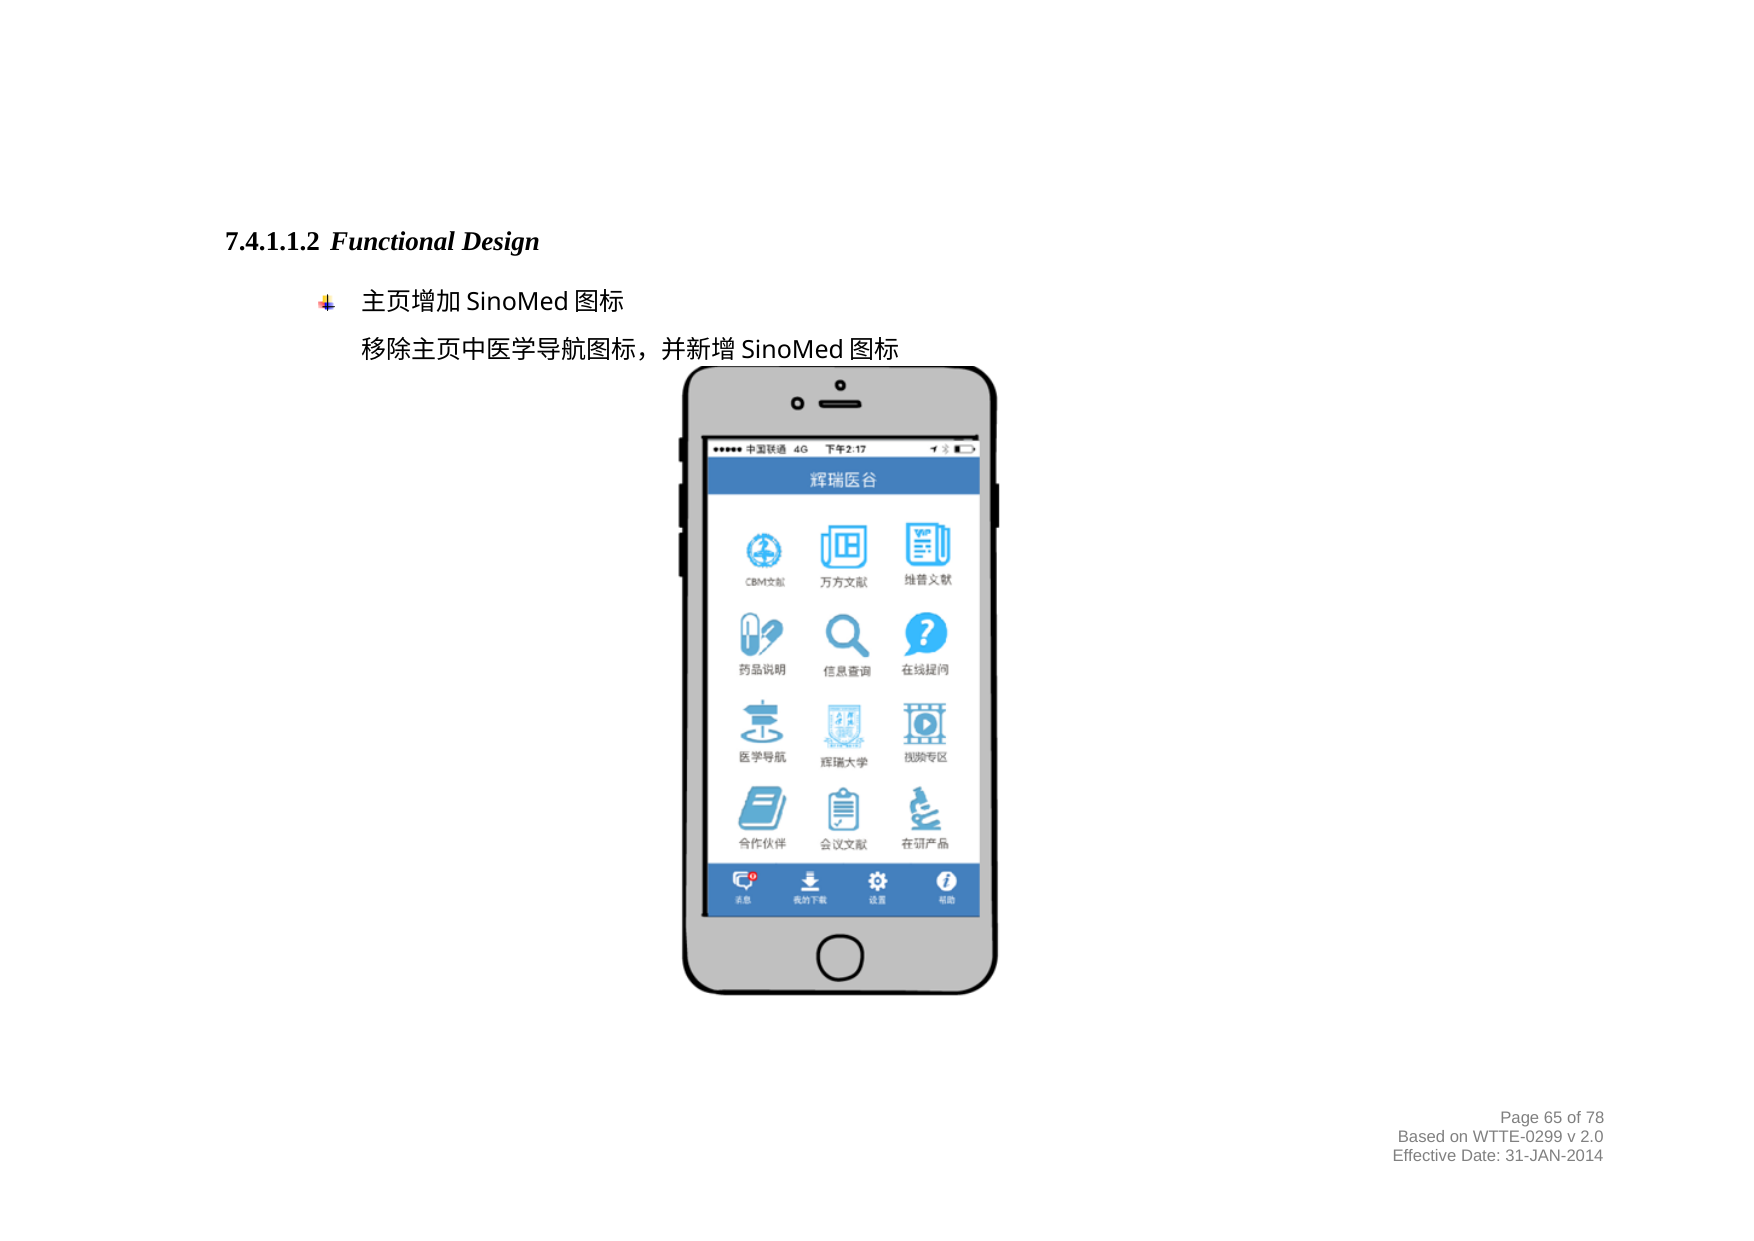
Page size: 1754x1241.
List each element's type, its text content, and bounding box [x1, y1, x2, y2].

picture [318, 293, 335, 311]
subtitle 主页增加SinoMed图标 [317, 281, 1604, 317]
picture [675, 366, 1015, 999]
subtitle Functional Design [225, 225, 1604, 256]
text 移除主页中医学导航图标，并新增SinoMed图标 [361, 330, 1604, 366]
